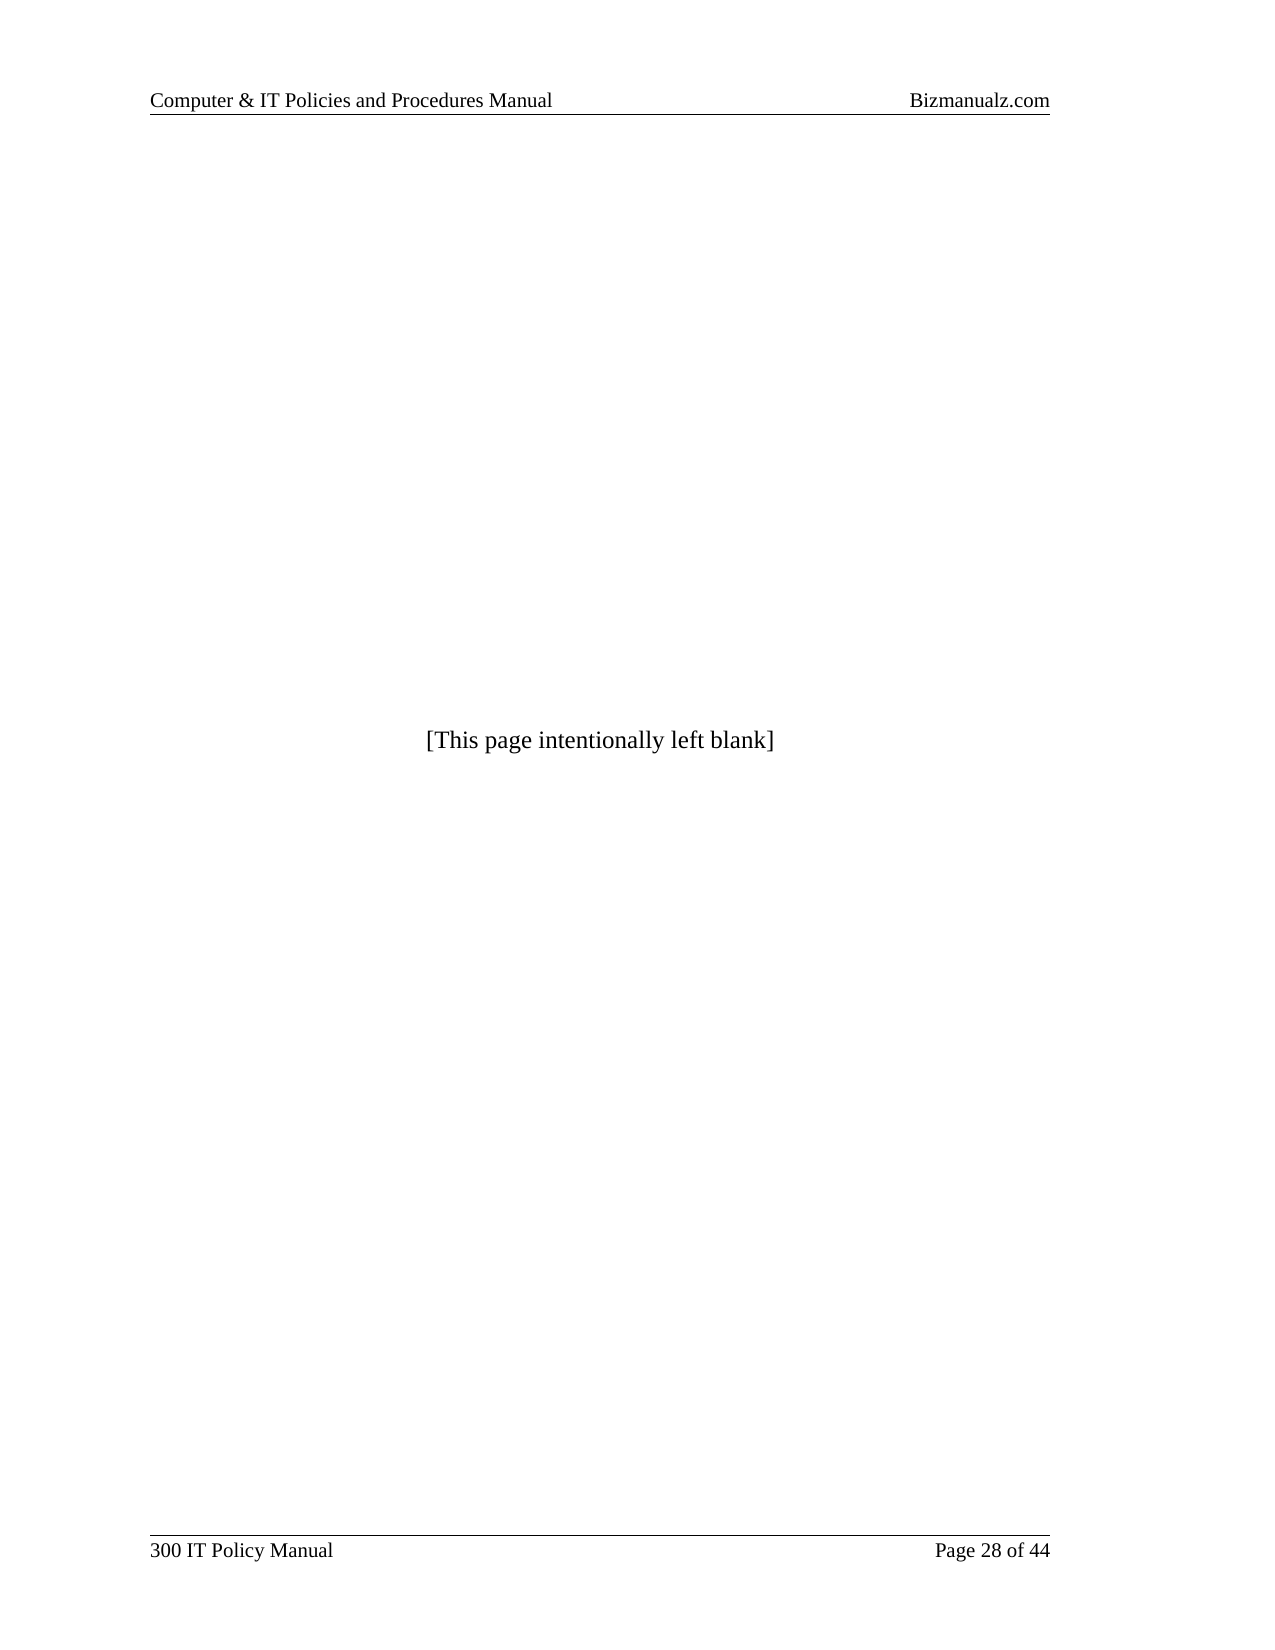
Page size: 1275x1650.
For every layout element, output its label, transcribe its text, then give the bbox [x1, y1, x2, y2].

text [This page intentionally left blank] [150, 725, 1050, 754]
